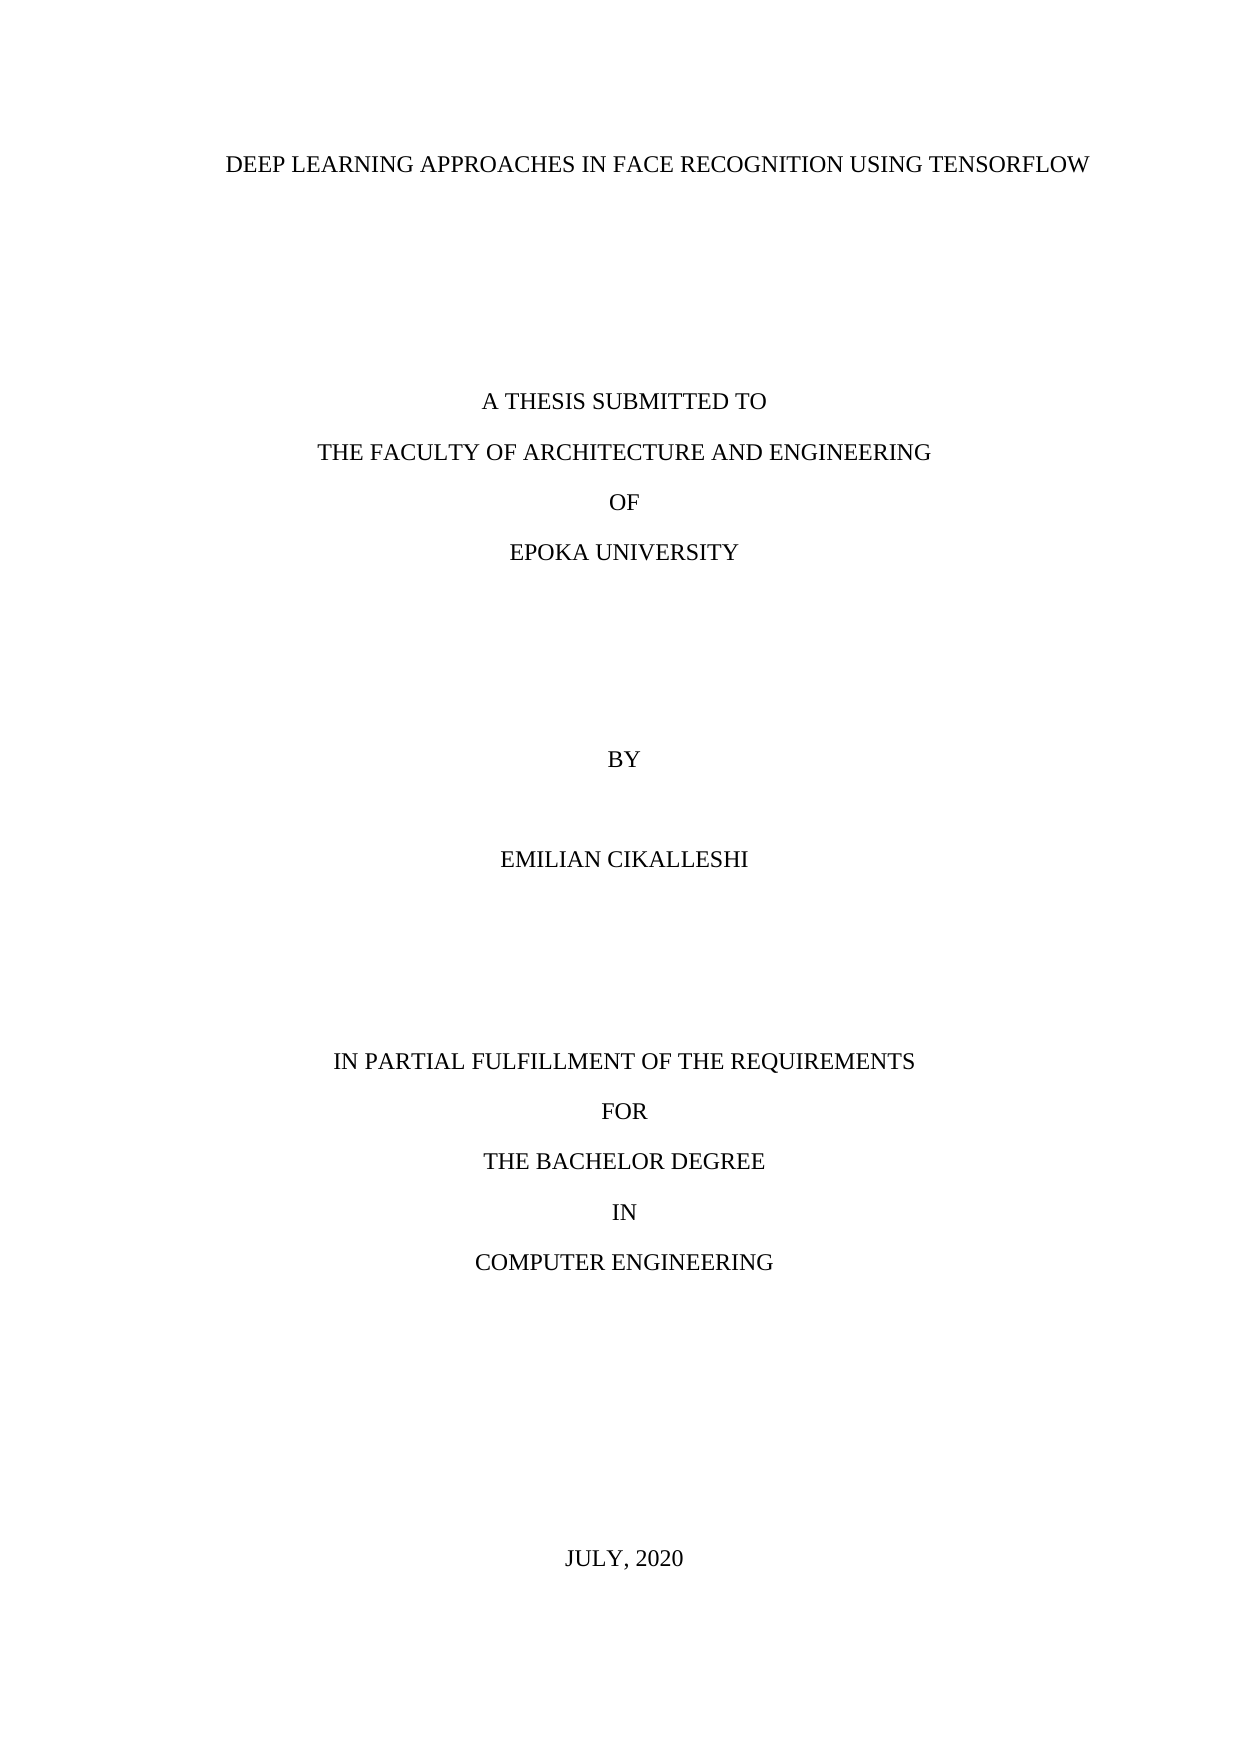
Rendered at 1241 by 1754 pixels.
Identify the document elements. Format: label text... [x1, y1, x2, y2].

text THE BACHELOR DEGREE [158, 1147, 1090, 1175]
text BY [158, 745, 1090, 772]
text THE FACULTY OF ARCHITECTURE AND ENGINEERING [158, 438, 1090, 465]
text JULY, 2020 [158, 1544, 1090, 1571]
text EMILIAN CIKALLESHI [158, 846, 1090, 873]
text EPOKA UNIVERSITY [158, 538, 1090, 566]
text COMPUTER ENGINEERING [158, 1248, 1090, 1276]
text FOR [158, 1097, 1090, 1125]
text A THESIS SUBMITTED TO [158, 387, 1090, 415]
text OF [158, 488, 1090, 516]
text DEEP LEARNING APPROACHES IN FACE RECOGNITION USING TENSORFLOW [150, 150, 1090, 178]
text IN [158, 1198, 1090, 1225]
text IN PARTIAL FULFILLMENT OF THE REQUIREMENTS [158, 1047, 1090, 1074]
